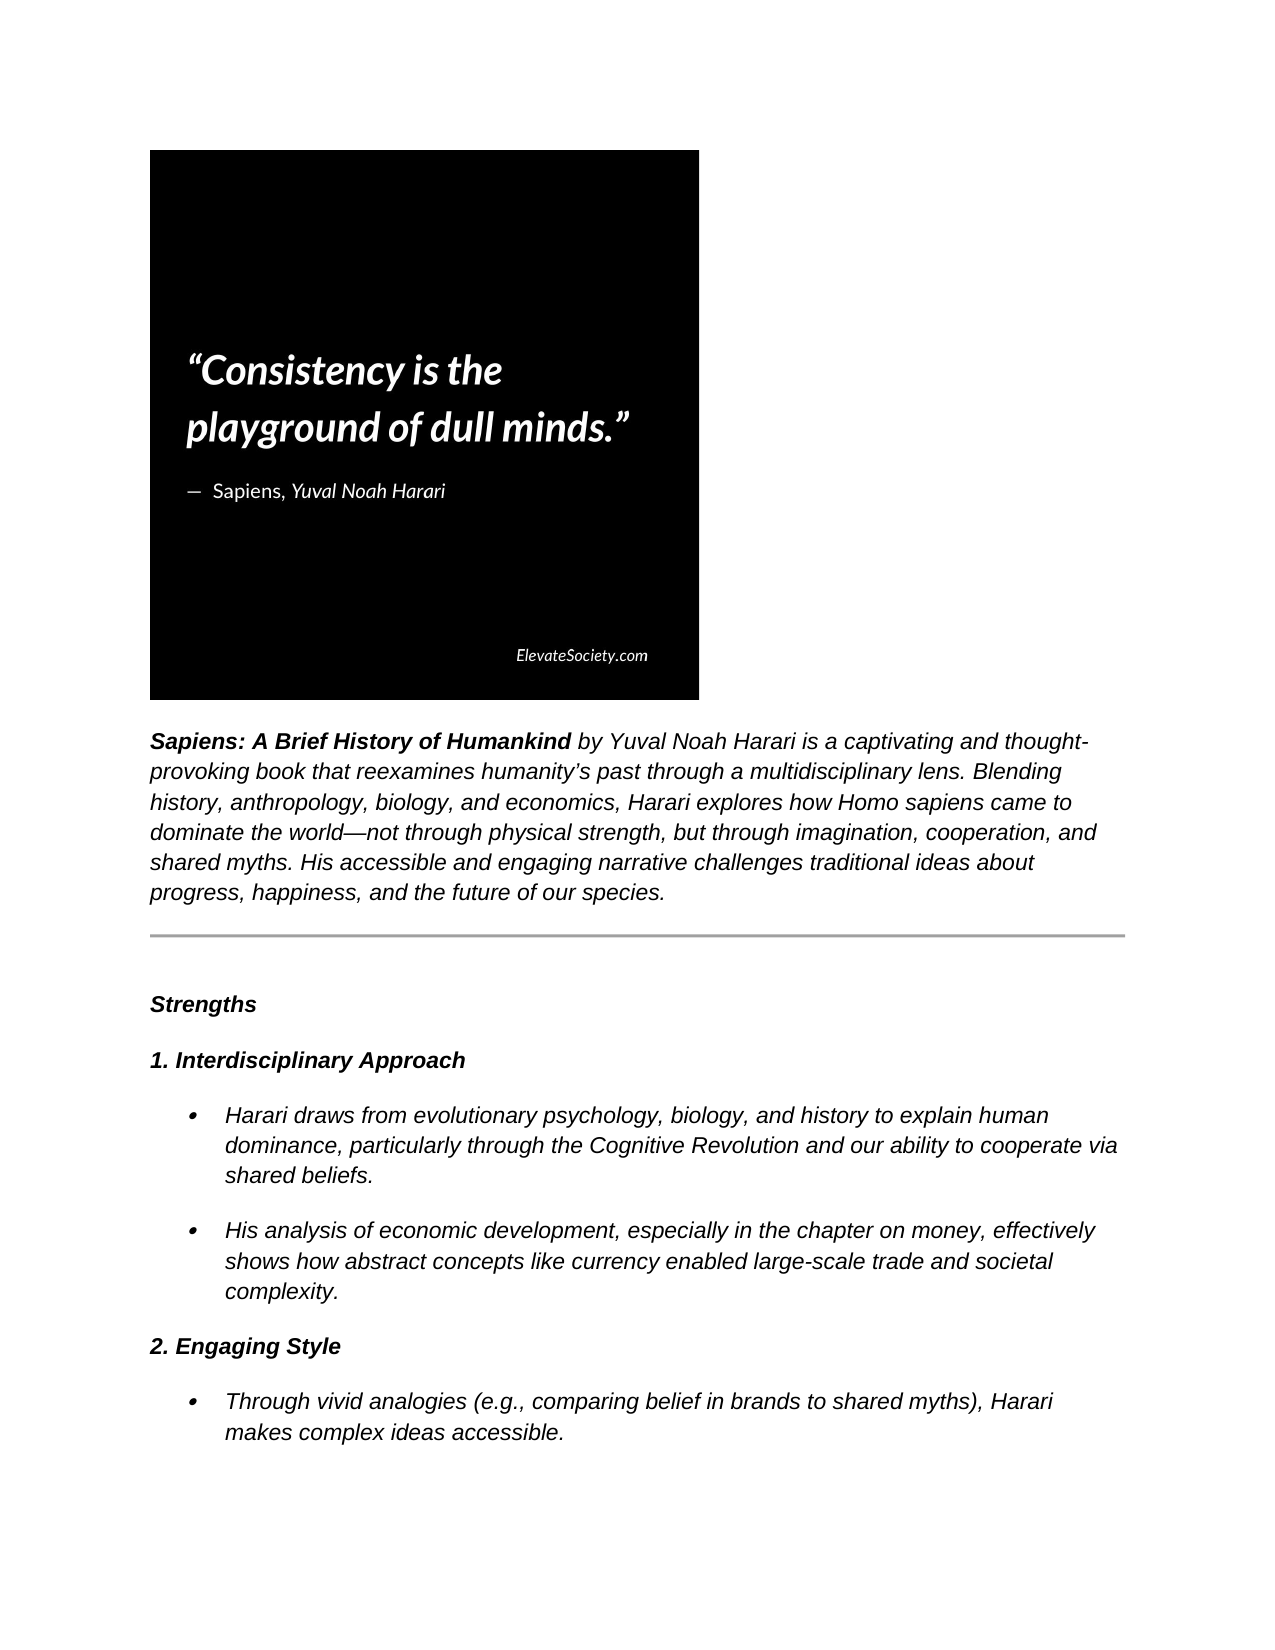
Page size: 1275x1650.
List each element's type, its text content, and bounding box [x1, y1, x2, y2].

text 1. Interdisciplinary Approach [150, 1047, 1125, 1073]
list Through vivid analogies (e.g., comparing belief in brands to shared myths), Harari makes complex ideas accessible. [187, 1388, 1125, 1445]
picture [150, 150, 700, 700]
text 2. Engaging Style [150, 1333, 1125, 1359]
text Strengths [150, 991, 1125, 1018]
list Harari draws from evolutionary psychology, biology, and history to explain human dominance, particularly through the Cognitive Revolution and our ability to cooperate via shared beliefs. [187, 1102, 1125, 1188]
list His analysis of economic development, especially in the chapter on money, effectively shows how abstract concepts like currency enabled large-scale trade and societal complexity. [187, 1217, 1125, 1304]
text Sapiens: A Brief History of Humankind by Yuval Noah Harari is a captivating and thought-provoking book that reexamines humanity’s past through a multidisciplinary lens. Blending history, anthropology, biology, and economics, Harari explores how Homo sapiens came to dominate the world—not through physical strength, but through imagination, cooperation, and shared myths. His accessible and engaging narrative challenges traditional ideas about progress, happiness, and the future of our species. [150, 728, 1125, 905]
